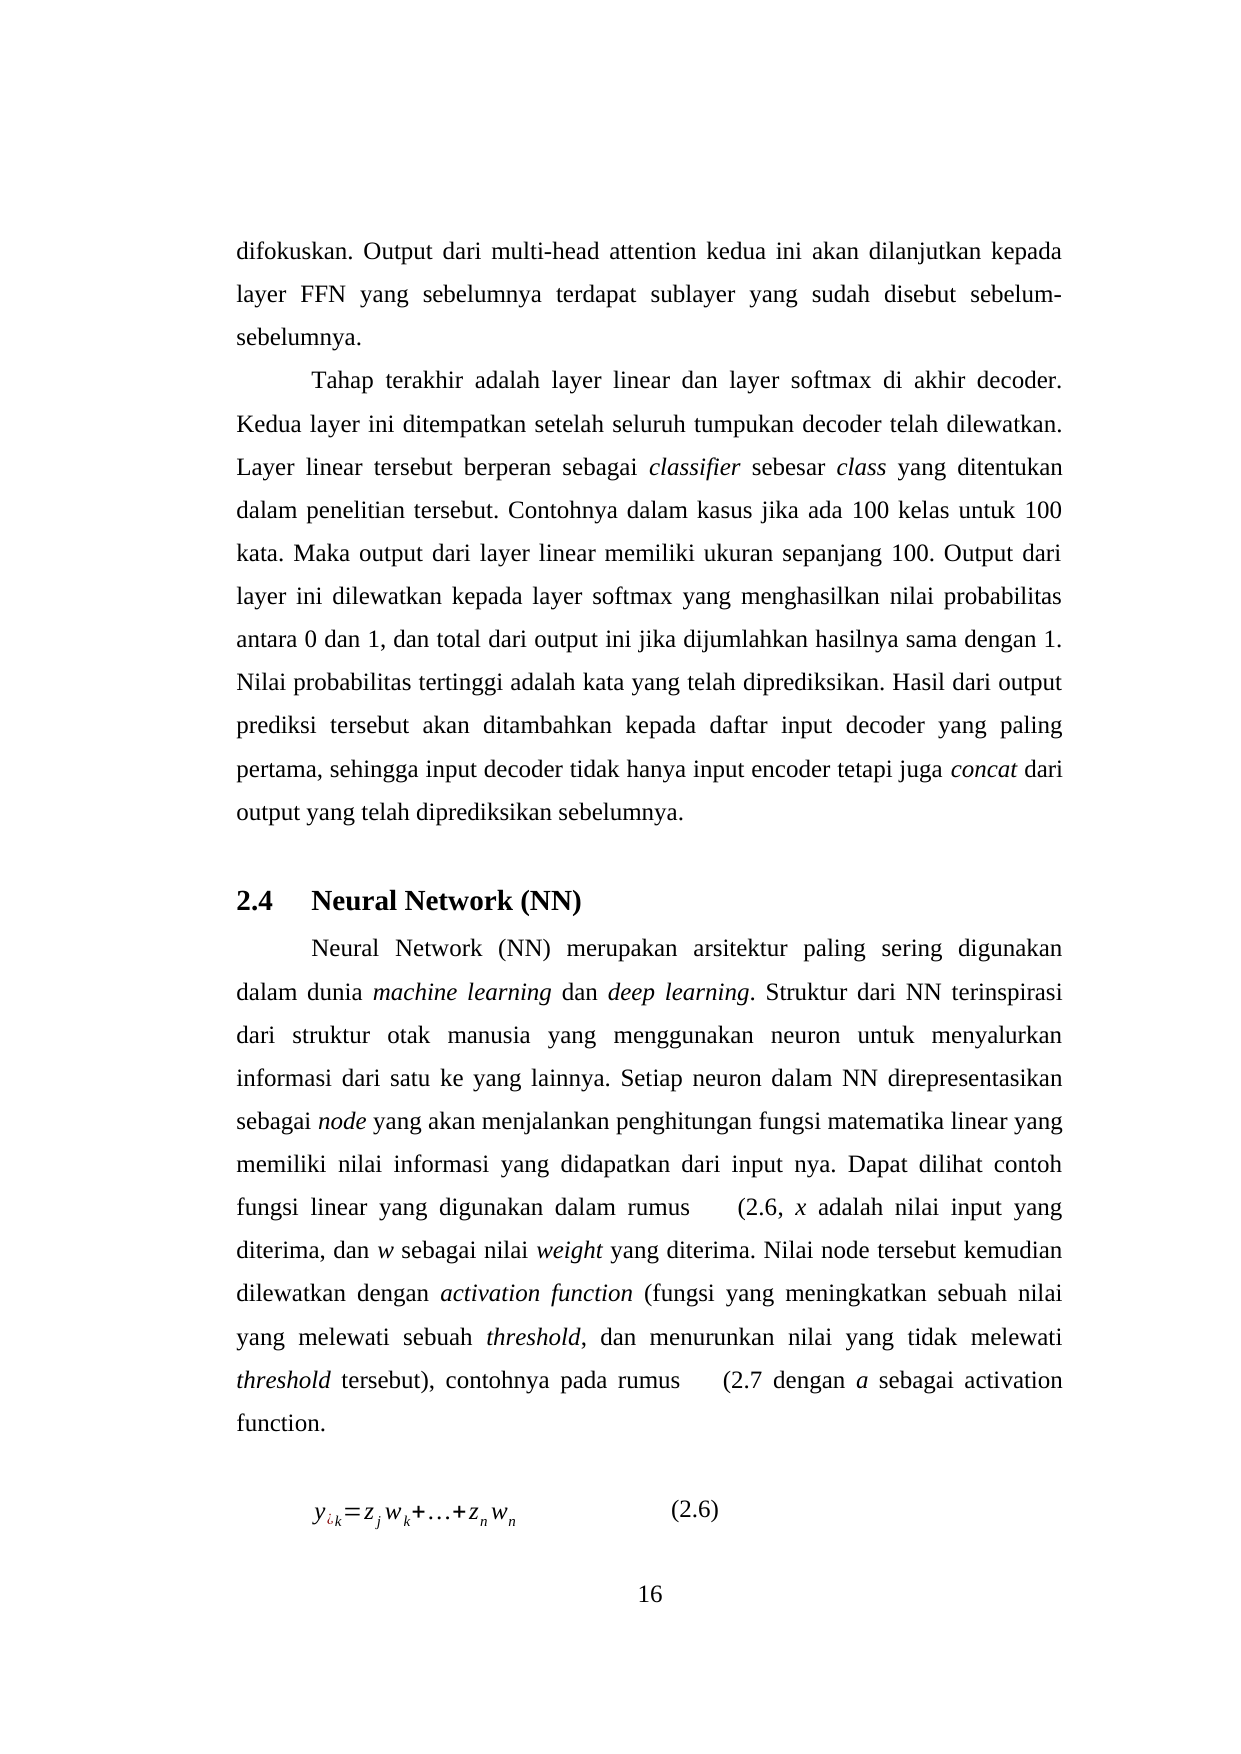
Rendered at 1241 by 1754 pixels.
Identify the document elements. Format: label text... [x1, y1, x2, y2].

text Neural Network (NN) merupakan arsitektur paling sering digunakan dalam dunia machine learning dan deep learning. Struktur dari NN terinspirasi dari struktur otak manusia yang menggunakan neuron untuk menyalurkan informasi dari satu ke yang lainnya. Setiap neuron dalam NN direpresentasikan sebagai node yang akan menjalankan penghitungan fungsi matematika linear yang memiliki nilai informasi yang didapatkan dari input nya. Dapat dilihat contoh fungsi linear yang digunakan dalam rumus 2.6, x adalah nilai input yang diterima, dan w sebagai nilai weight yang diterima. Nilai node tersebut kemudian dilewatkan dengan activation function (fungsi yang meningkatkan sebuah nilai yang melewati sebuah threshold, dan menurunkan nilai yang tidak melewati threshold tersebut), contohnya pada rumus 2.7 dengan a sebagai activation function. [236, 933, 1063, 1437]
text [236, 236, 1063, 351]
subtitle Neural Network (NN) [236, 883, 1063, 917]
text Tahap terakhir adalah layer linear dan layer softmax di akhir decoder. Kedua layer ini ditempatkan setelah seluruh tumpukan decoder telah dilewatkan. Layer linear tersebut berperan sebagai classifier sebesar class yang ditentukan dalam penelitian tersebut. Contohnya dalam kasus jika ada 100 kelas untuk 100 kata. Maka output dari layer linear memiliki ukuran sepanjang 100. Output dari layer ini dilewatkan kepada layer softmax yang menghasilkan nilai probabilitas antara 0 dan 1, dan total dari output ini jika dijumlahkan hasilnya sama dengan 1. Nilai probabilitas tertinggi adalah kata yang telah diprediksikan. Hasil dari output prediksi tersebut akan ditambahkan kepada daftar input decoder yang paling pertama, sehingga input decoder tidak hanya input encoder tetapi juga concat dari output yang telah diprediksikan sebelumnya. [236, 366, 1063, 826]
